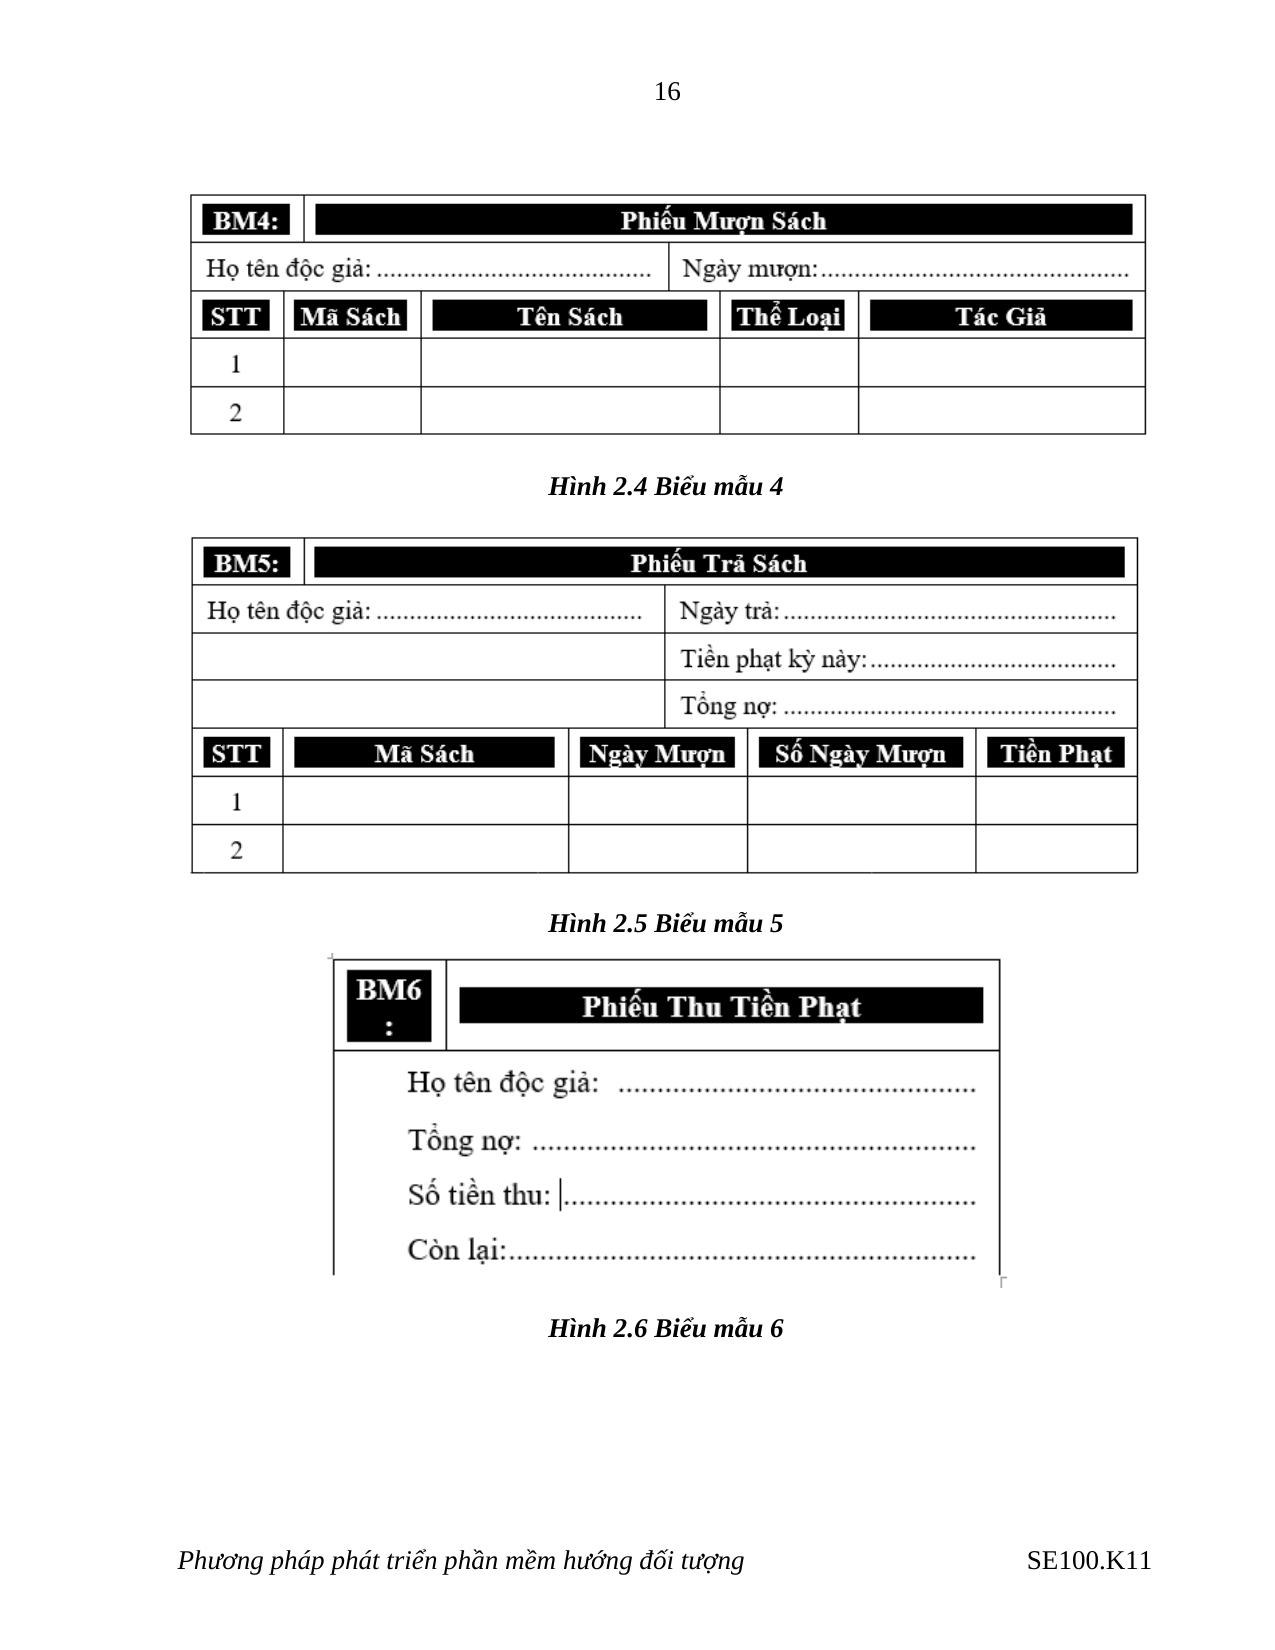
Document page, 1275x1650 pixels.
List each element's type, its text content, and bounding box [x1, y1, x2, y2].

text Hình 2.6 Biểu mẫu 6 [177, 1312, 1157, 1343]
text Hình 2.5 Biểu mẫu 5 [177, 907, 1157, 938]
picture [177, 177, 1157, 447]
picture [327, 953, 1007, 1288]
text Hình 2.4 Biểu mẫu 4 [177, 470, 1157, 502]
picture [177, 517, 1157, 883]
